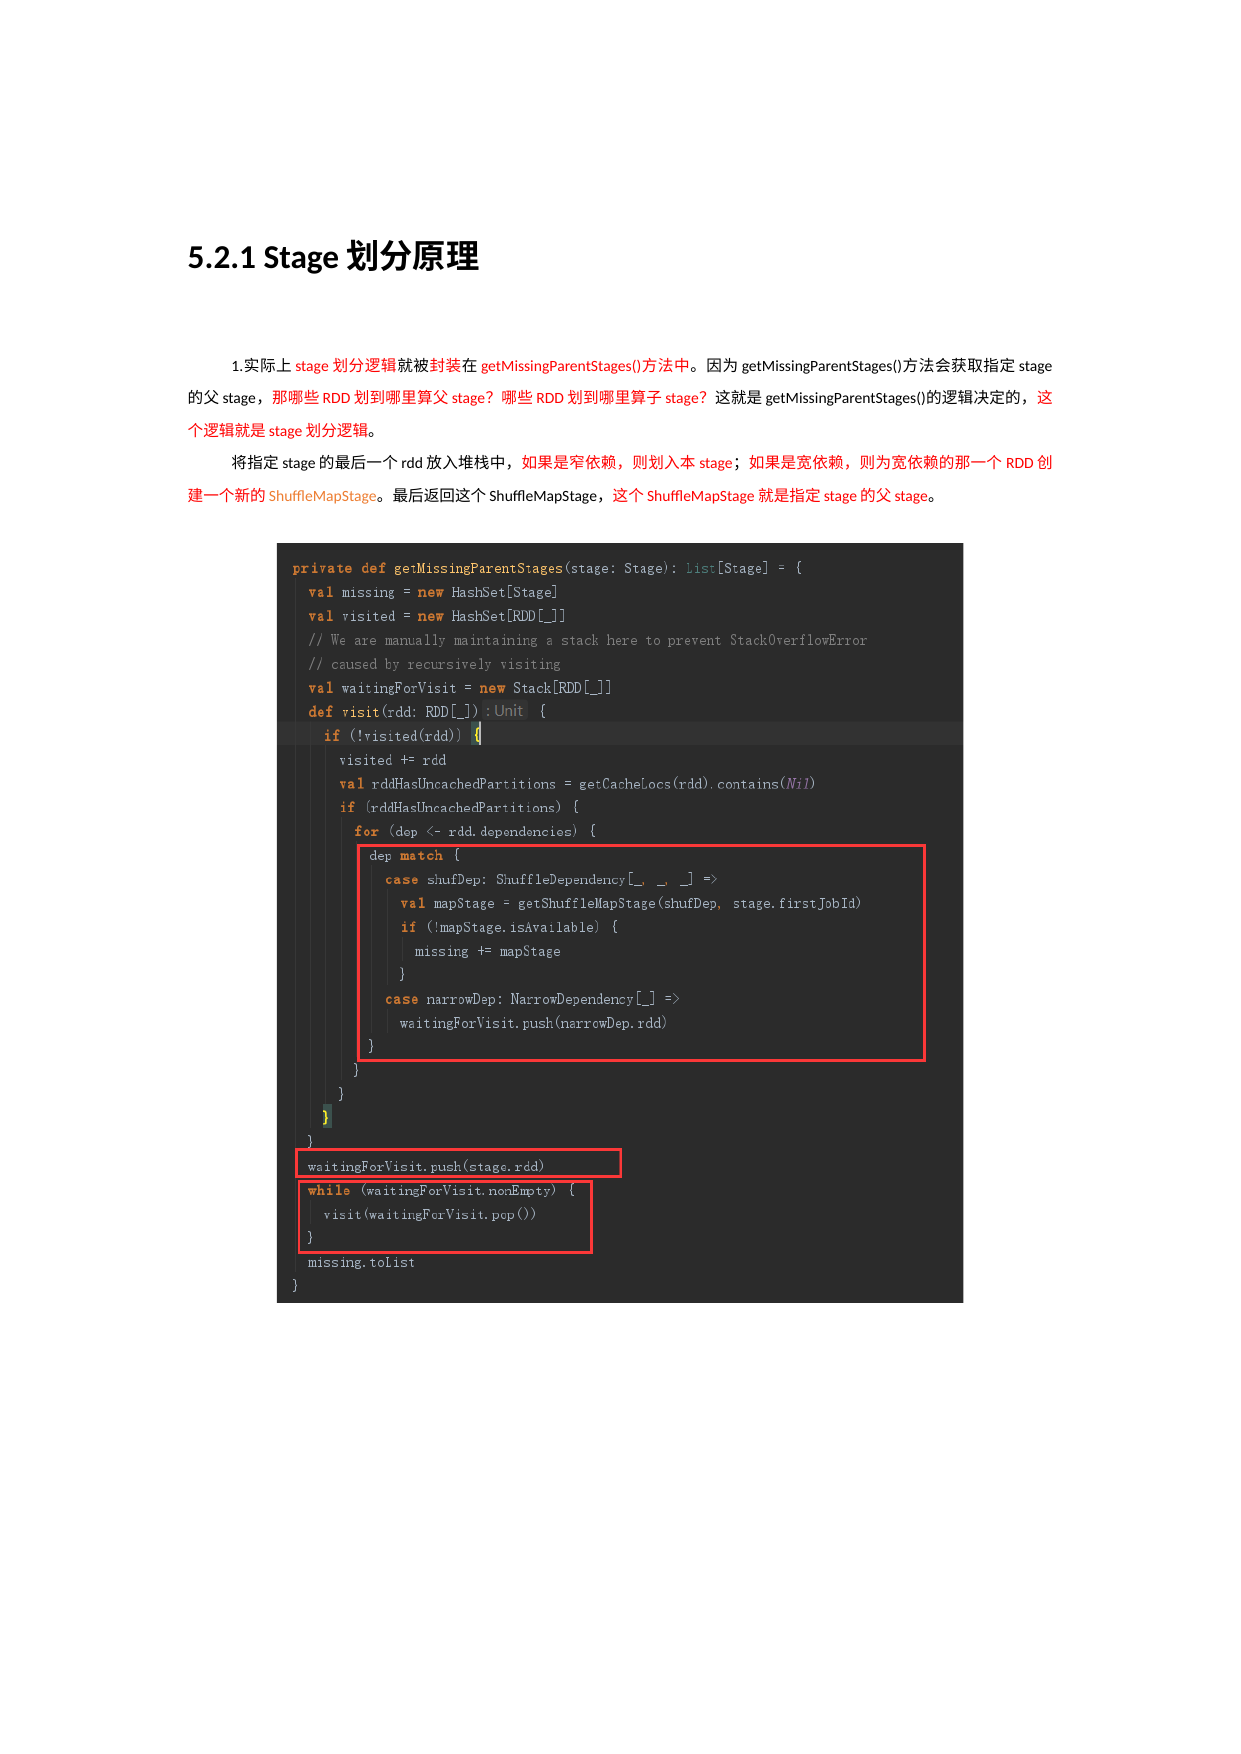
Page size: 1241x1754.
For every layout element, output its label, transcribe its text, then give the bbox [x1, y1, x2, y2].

list 将指定stage的最后一个rdd放入堆栈中，如果是窄依赖，则划入本stage；如果是宽依赖，则为宽依赖的那一个RDD创建一个新的ShuffleMapStage。最后返回这个ShuffleMapStage，这个ShuffleMapStage就是指定stage的父stage。 [187, 446, 1053, 511]
picture [276, 543, 964, 1303]
subtitle 5.2.1 Stage划分原理 [187, 222, 1053, 287]
list 1.实际上stage划分逻辑就被封装在getMissingParentStages()方法中。因为getMissingParentStages()方法会获取指定stage的父stage，那哪些RDD划到哪里算父stage？哪些RDD划到哪里算子stage？这就是getMissingParentStages()的逻辑决定的，这个逻辑就是stage划分逻辑。 [187, 348, 1053, 446]
